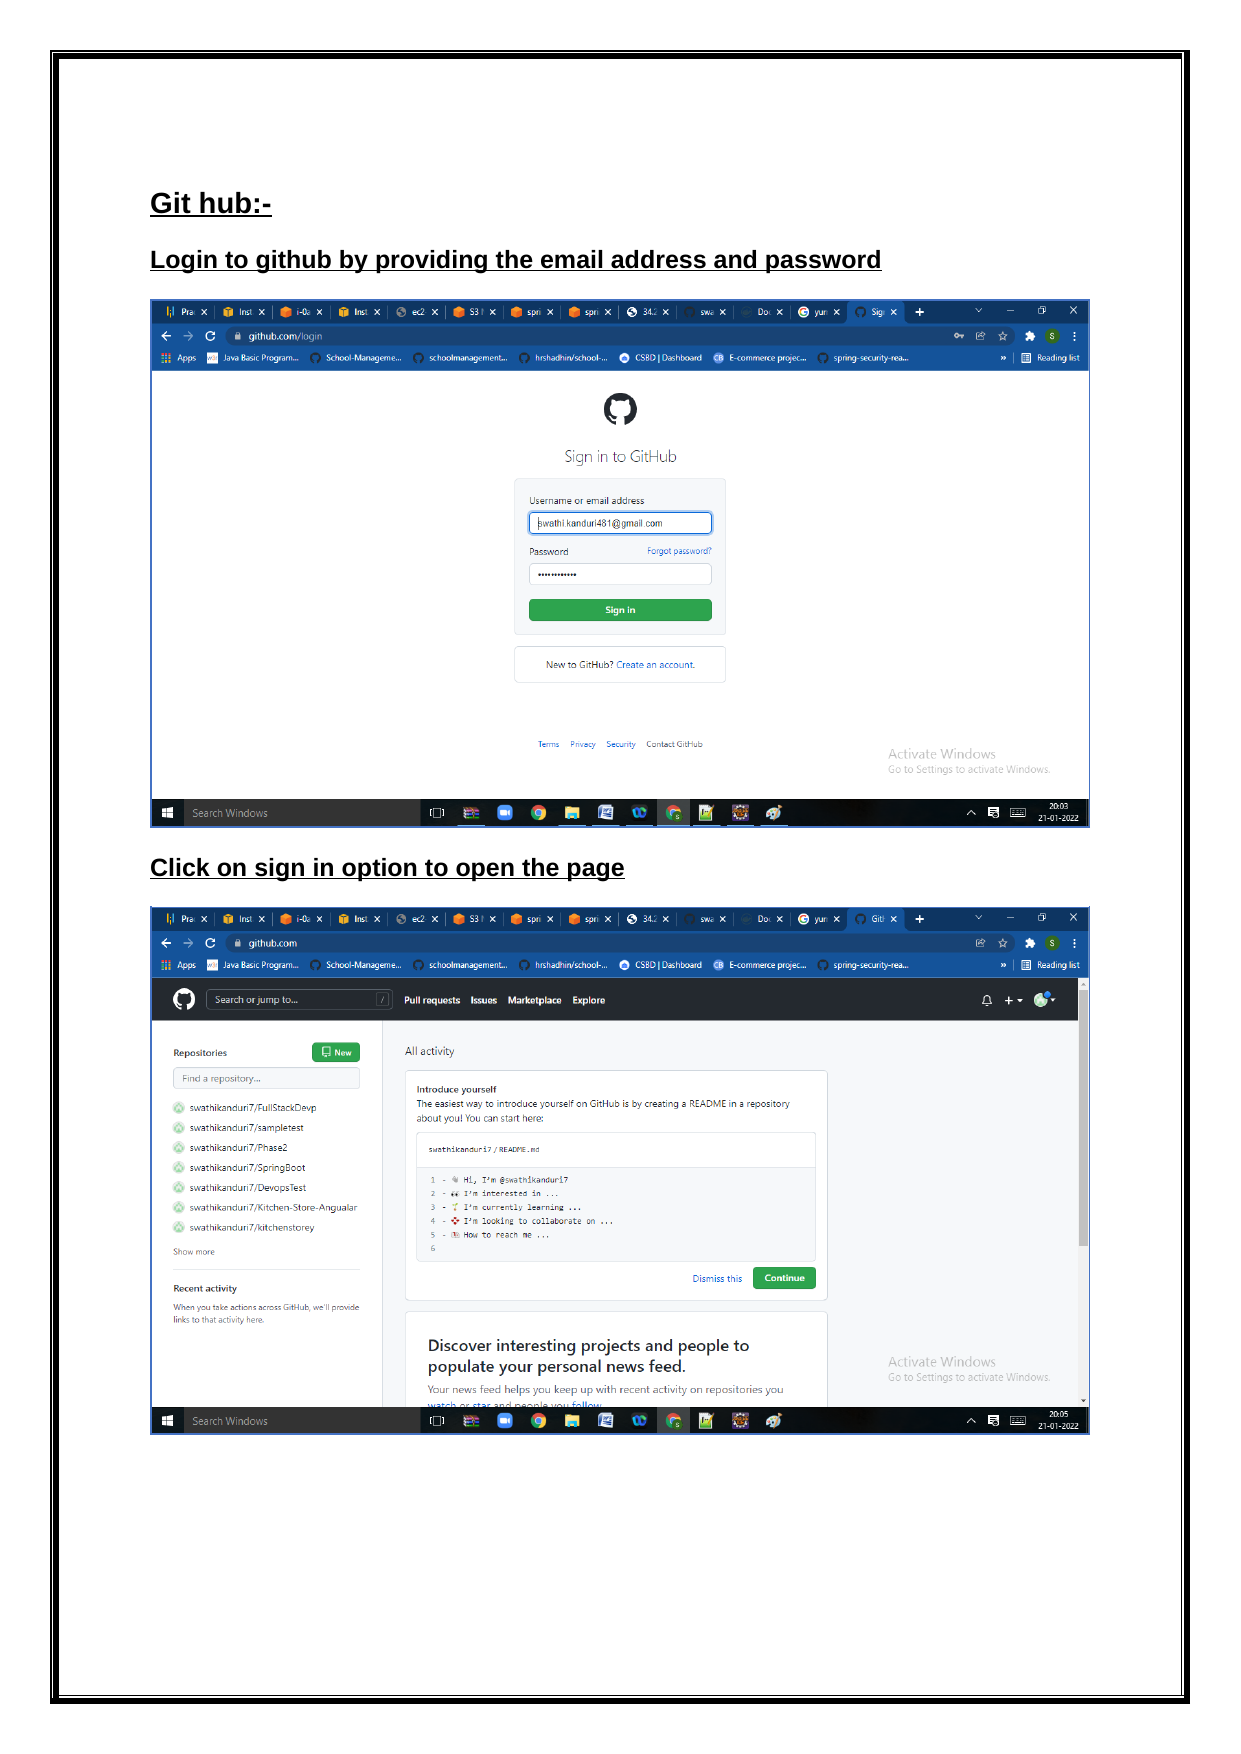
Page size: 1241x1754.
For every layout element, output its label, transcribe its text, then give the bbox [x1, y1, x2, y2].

text Click on sign in option to open the page [150, 853, 1090, 881]
picture [152, 301, 1089, 826]
picture [152, 908, 1089, 1433]
text Git hub:- [150, 186, 1090, 219]
text Login to github by providing the email address and password [150, 245, 1090, 274]
